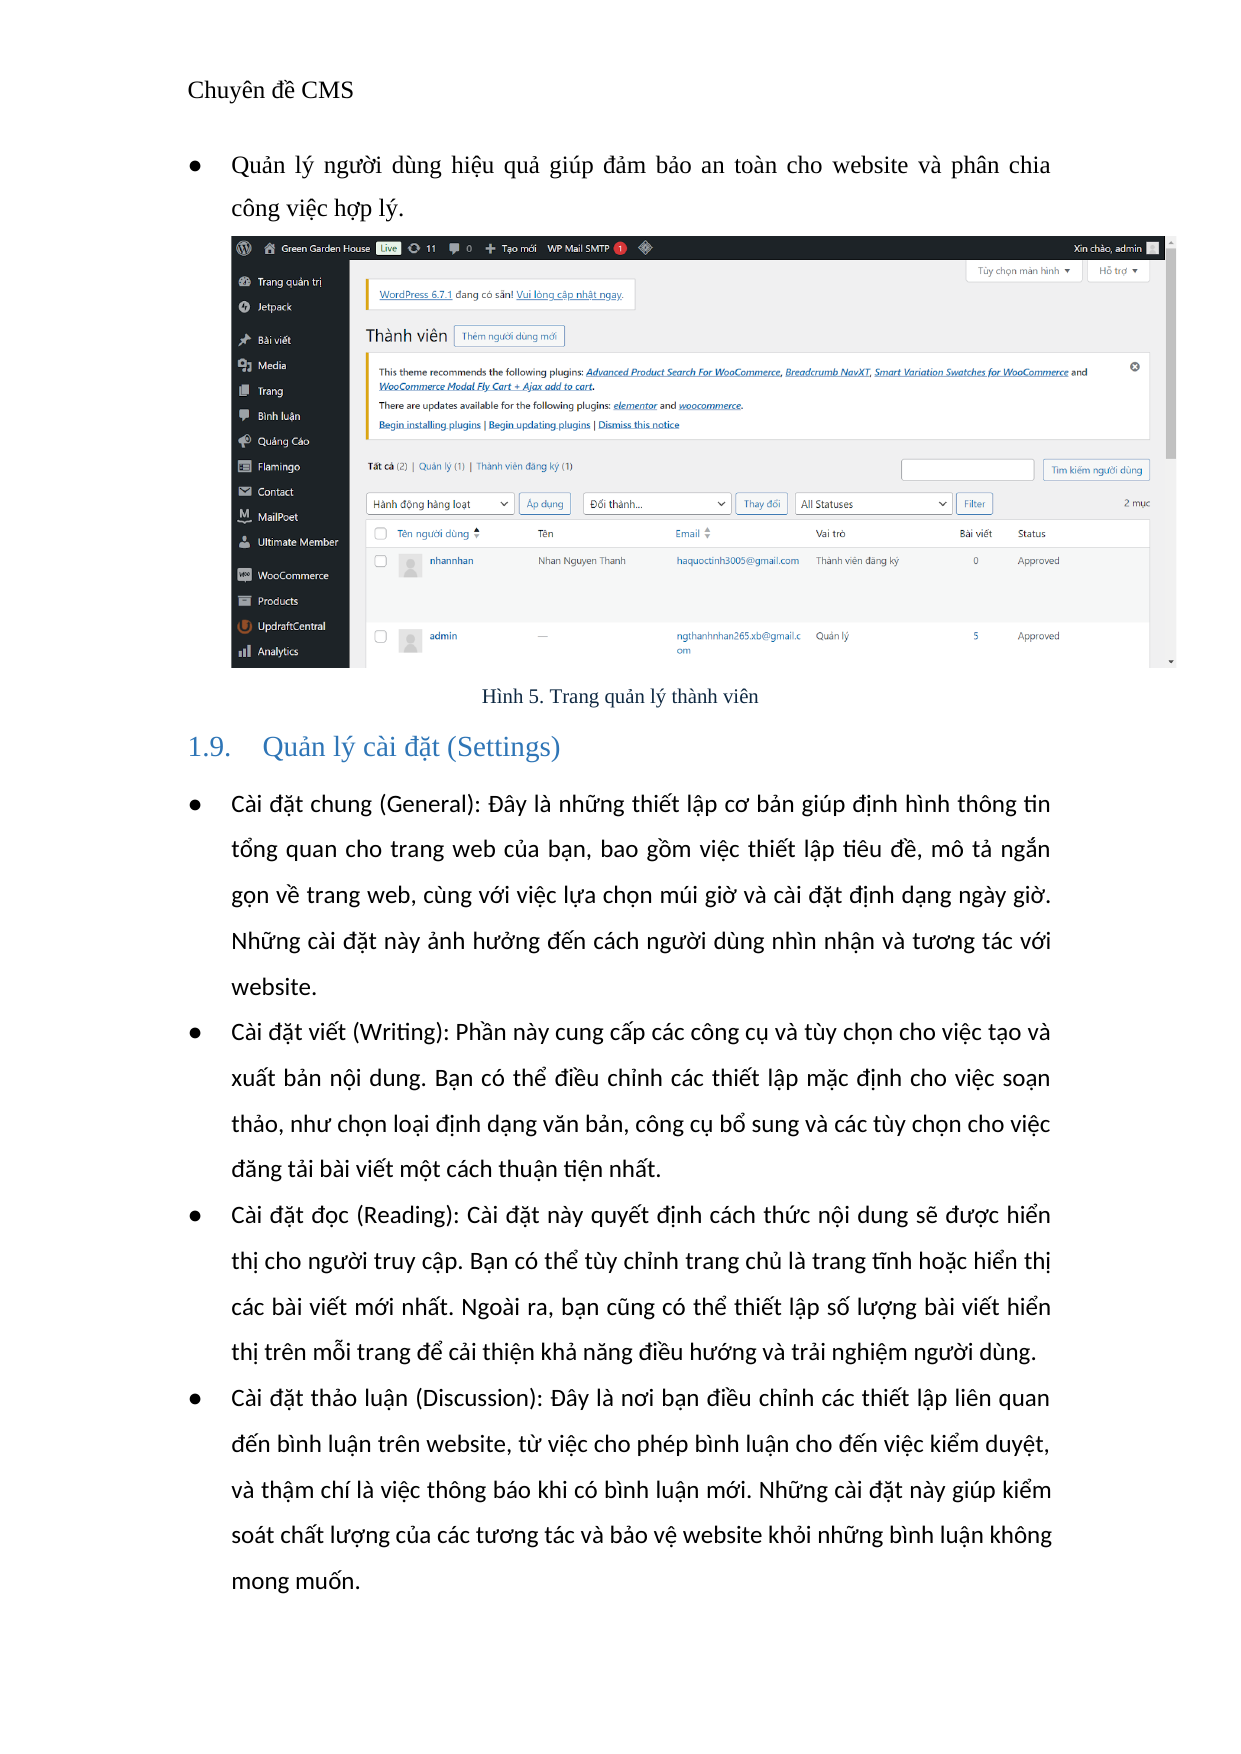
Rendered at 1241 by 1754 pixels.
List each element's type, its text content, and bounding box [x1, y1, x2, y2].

subtitle Quản lý cài đặt (Settings) [187, 729, 1053, 763]
list Cài đặt thảo luận (Discussion): Đây là nơi bạn điều chỉnh các thiết lập liên quan đến bình luận trên website, từ việc cho phép bình luận cho đến việc kiểm duyệt, và thậm chí là việc thông báo khi có bình luận mới. Những cài đặt này giúp kiểm soát chất lượng của các tương tác và bảo vệ website khỏi những bình luận không mong muốn. [187, 1382, 1053, 1596]
text Hình 5. Trang quản lý thành viên [187, 684, 1053, 708]
picture [231, 236, 1177, 668]
list Cài đặt chung (General): Đây là những thiết lập cơ bản giúp định hình thông tin tổng quan cho trang web của bạn, bao gồm việc thiết lập tiêu đề, mô tả ngắn gọn về trang web, cùng với việc lựa chọn múi giờ và cài đặt định dạng ngày giờ. Những cài đặt này ảnh hưởng đến cách người dùng nhìn nhận và tương tác với website. [187, 788, 1053, 1001]
list Cài đặt viết (Writing): Phần này cung cấp các công cụ và tùy chọn cho việc tạo và xuất bản nội dung. Bạn có thể điều chỉnh các thiết lập mặc định cho việc soạn thảo, như chọn loại định dạng văn bản, công cụ bổ sung và các tùy chọn cho việc đăng tải bài viết một cách thuận tiện nhất. [187, 1016, 1053, 1184]
list Cài đặt đọc (Reading): Cài đặt này quyết định cách thức nội dung sẽ được hiển thị cho người truy cập. Bạn có thể tùy chỉnh trang chủ là trang tĩnh hoặc hiển thị các bài viết mới nhất. Ngoài ra, bạn cũng có thể thiết lập số lượng bài viết hiển thị trên mỗi trang để cải thiện khả năng điều hướng và trải nghiệm người dùng. [187, 1199, 1053, 1367]
list Quản lý người dùng hiệu quả giúp đảm bảo an toàn cho website và phân chia công việc hợp lý. [187, 150, 1053, 222]
